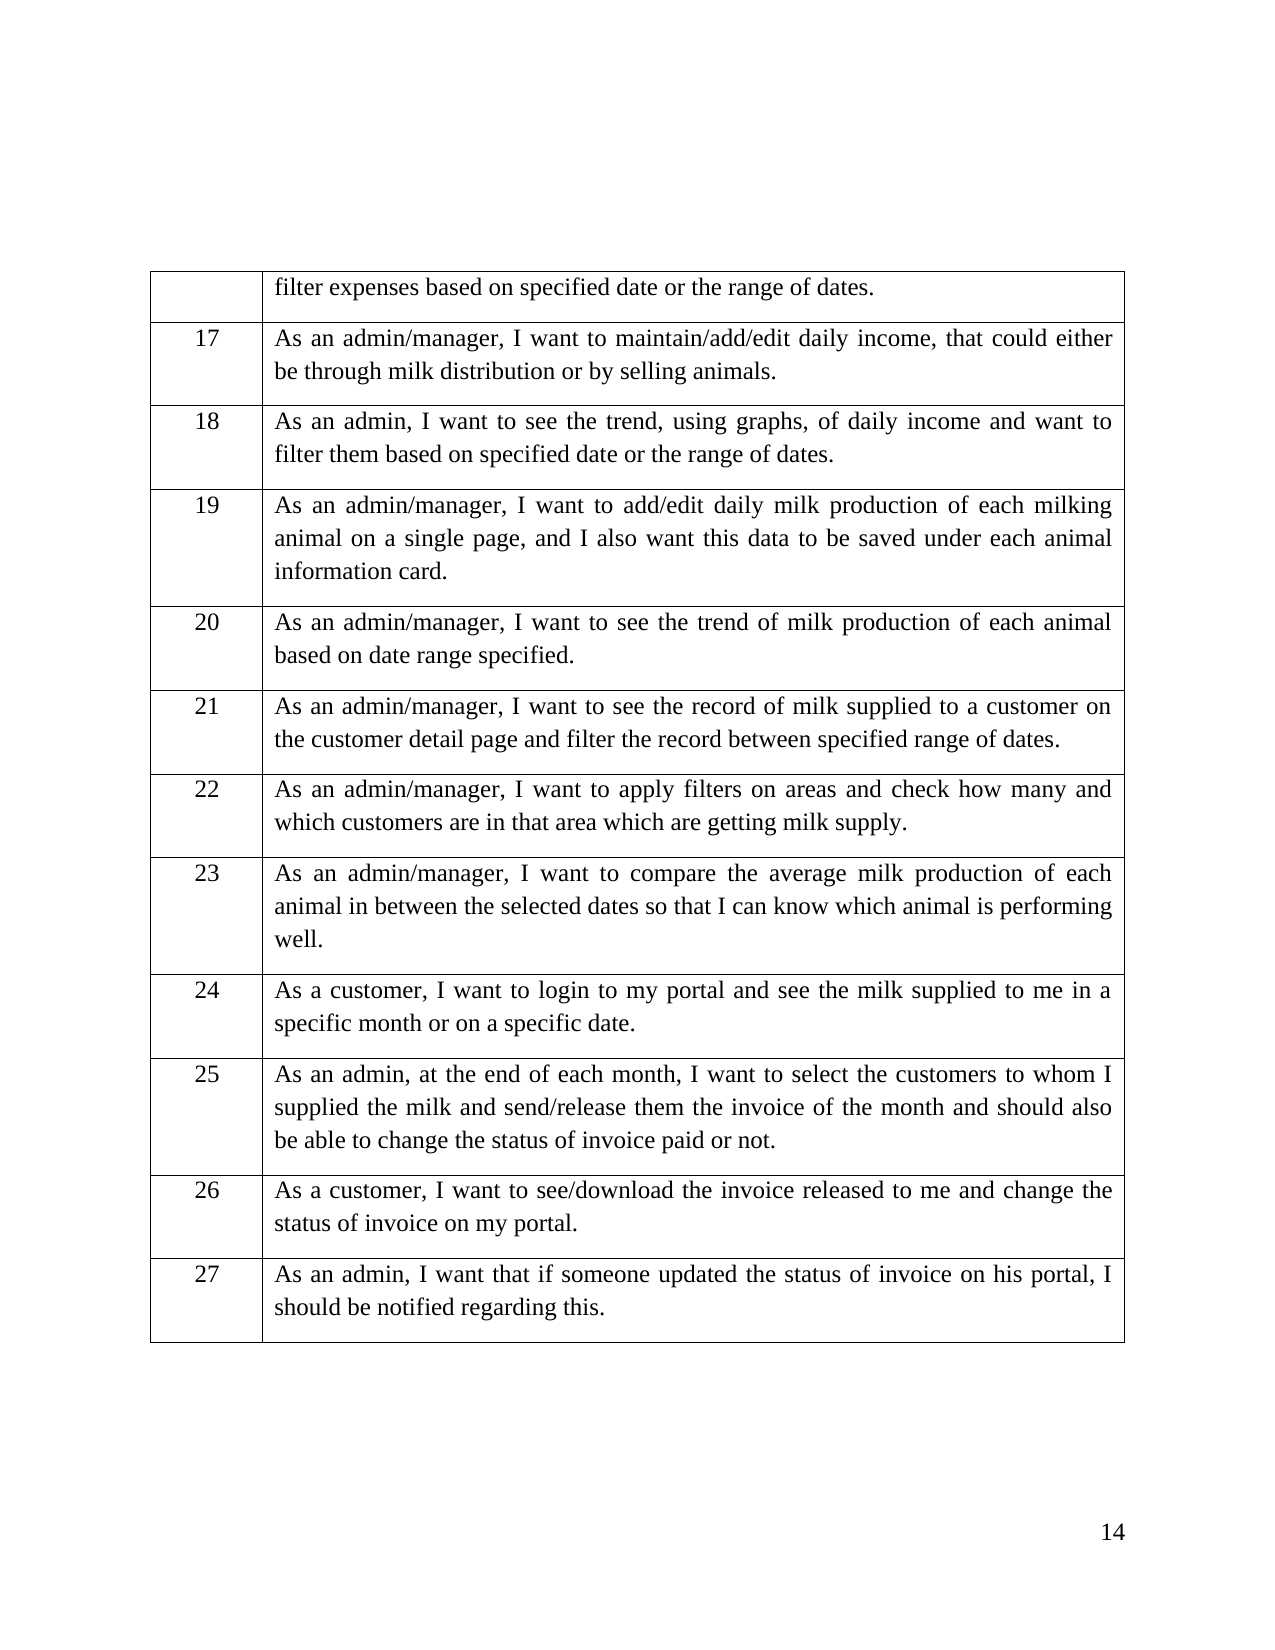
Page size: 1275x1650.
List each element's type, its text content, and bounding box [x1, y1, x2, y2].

table_cell 23 [151, 858, 262, 974]
table_cell 17 [151, 323, 262, 405]
table_cell As an admin/manager, I want to compare the average milk production of each animal in between the selected dates so that I can know which animal is performing well. [263, 858, 1124, 974]
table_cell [263, 272, 1124, 322]
table_cell As an admin, at the end of each month, I want to select the customers to whom I supplied the milk and send/release them the invoice of the month and should also be able to change the status of invoice paid or not. [263, 1059, 1124, 1174]
table_cell 18 [151, 406, 262, 489]
table_cell As an admin/manager, I want to see the record of milk supplied to a customer on the customer detail page and filter the record between specified range of dates. [263, 691, 1124, 773]
table_cell As an admin, I want to see the trend, using graphs, of daily income and want to filter them based on specified date or the range of dates. [263, 406, 1124, 489]
table_cell As an admin/manager, I want to add/edit daily milk production of each milking animal on a single page, and I also want this data to be saved under each animal information card. [263, 490, 1124, 606]
table_cell As an admin/manager, I want to maintain/add/edit daily income, that could either be through milk distribution or by selling animals. [263, 323, 1124, 405]
table_cell As an admin/manager, I want to apply filters on areas and check how many and which customers are in that area which are getting milk supply. [263, 775, 1124, 857]
table_cell As an admin/manager, I want to see the trend of milk production of each animal based on date range specified. [263, 607, 1124, 690]
table_cell 22 [151, 775, 262, 857]
table_cell 20 [151, 607, 262, 690]
table_cell As a customer, I want to see/download the invoice released to me and change the status of invoice on my portal. [263, 1176, 1124, 1258]
table_cell 19 [151, 490, 262, 606]
table_cell 24 [151, 975, 262, 1058]
table_cell As a customer, I want to login to my portal and see the milk supplied to me in a specific month or on a specific date. [263, 975, 1124, 1058]
table_cell 26 [151, 1176, 262, 1258]
table_cell As an admin, I want that if someone updated the status of invoice on his portal, I should be notified regarding this. [263, 1259, 1124, 1342]
table_cell 25 [151, 1059, 262, 1174]
table_cell 16 [151, 272, 262, 322]
table_cell 21 [151, 691, 262, 773]
table_cell 27 [151, 1259, 262, 1342]
